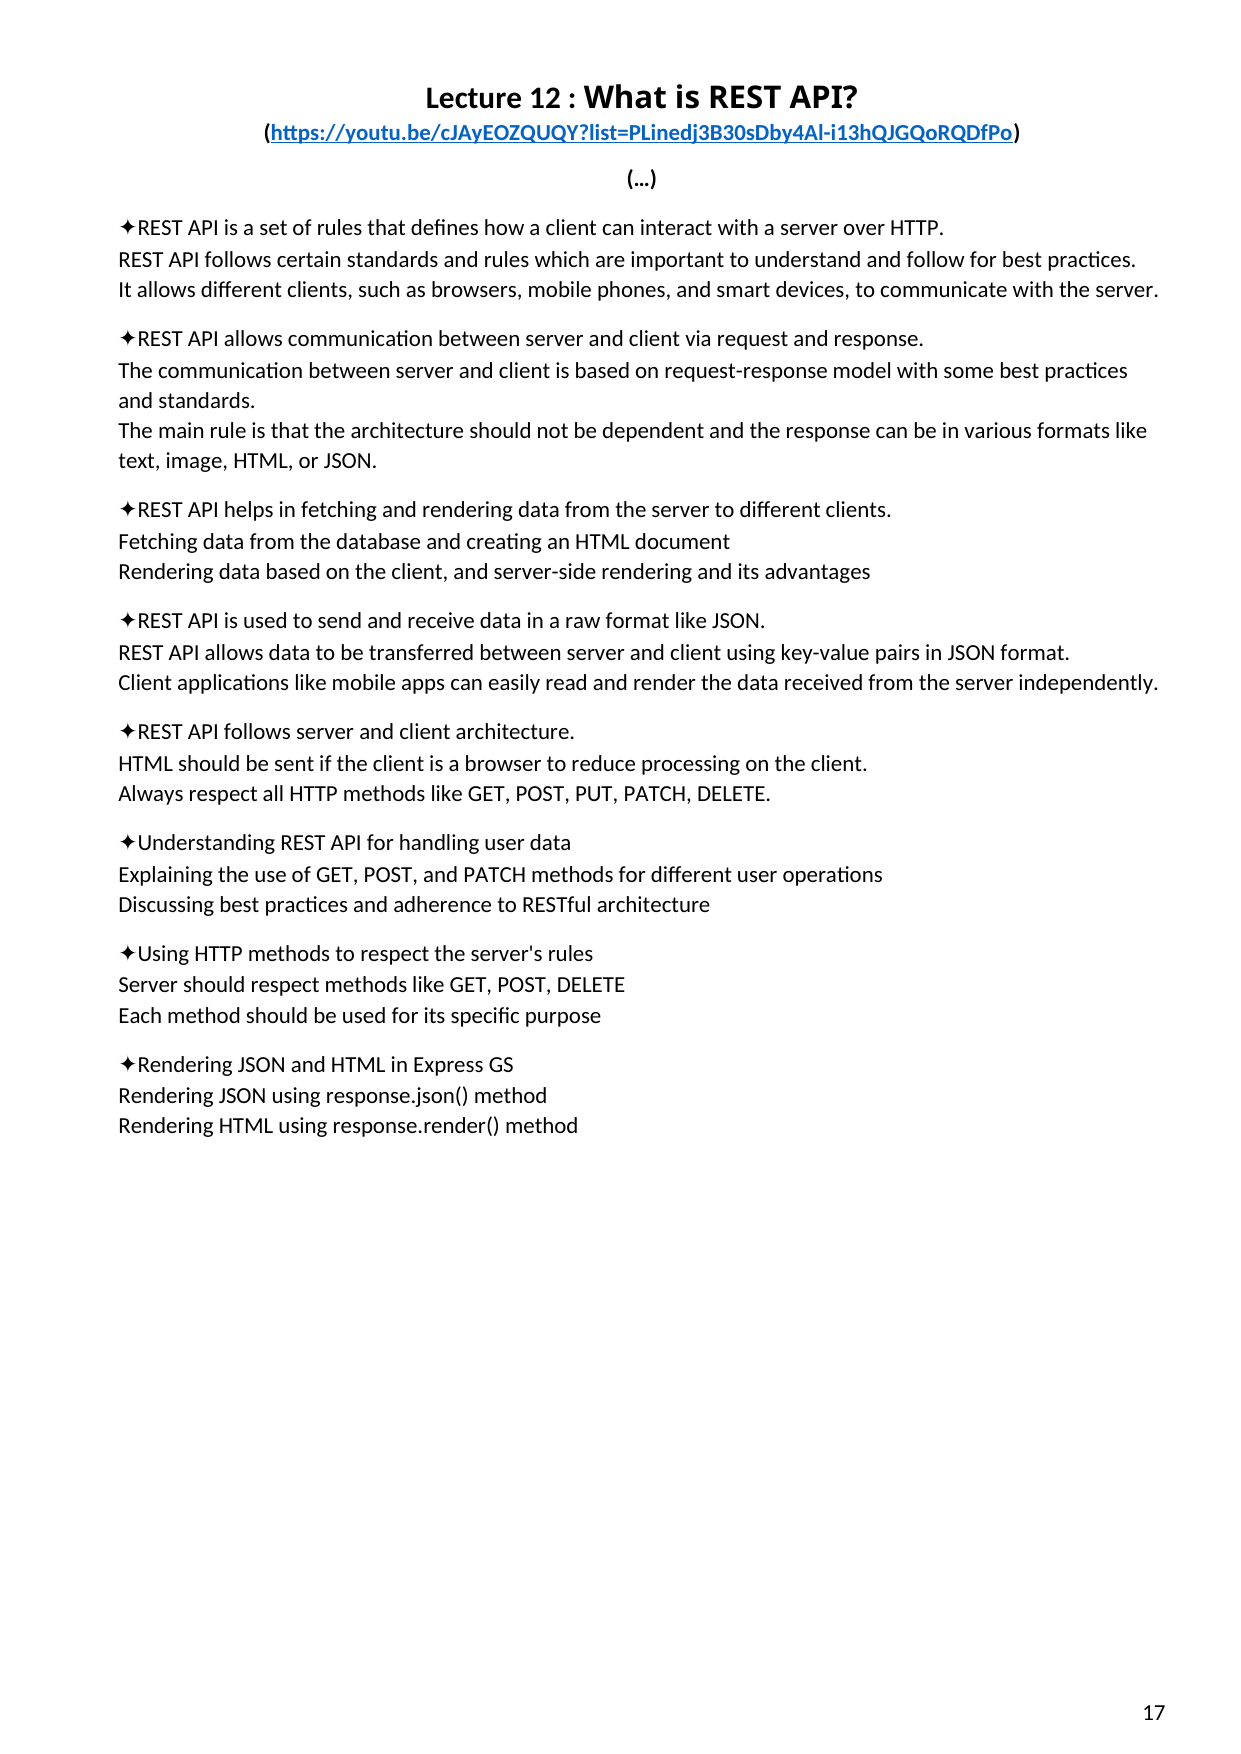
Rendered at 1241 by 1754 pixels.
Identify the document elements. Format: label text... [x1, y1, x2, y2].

text (…) [118, 164, 1165, 192]
text HTML should be sent if the client is a browser to reduce processing on the client. [118, 749, 1165, 777]
text ✦Using HTTP methods to respect the server's rules [118, 937, 1165, 968]
text Each method should be used for its specific purpose [118, 1001, 1165, 1029]
subtitle Lecture 12 : What is REST API? [118, 75, 1165, 118]
text The main rule is that the architecture should not be dependent and the response can be in various formats like text, image, HTML, or JSON. [118, 416, 1165, 474]
text (https://youtu.be/cJAyEOZQUQY?list=PLinedj3B30sDby4Al-i13hQJGQoRQDfPo) [118, 118, 1165, 146]
text Client applications like mobile apps can easily read and render the data received from the server independently. [118, 668, 1165, 696]
text Rendering HTML using response.render() method [118, 1112, 1165, 1139]
text ✦REST API helps in fetching and rendering data from the server to different clients. [118, 493, 1165, 525]
text ✦REST API allows communication between server and client via request and response. [118, 322, 1165, 353]
text Rendering JSON using response.json() method [118, 1081, 1165, 1109]
text ✦Rendering JSON and HTML in Express GS [118, 1048, 1165, 1079]
text Always respect all HTTP methods like GET, POST, PUT, PATCH, DELETE. [118, 779, 1165, 807]
text Fetching data from the database and creating an HTML document [118, 527, 1165, 555]
text The communication between server and client is based on request-response model with some best practices and standards. [118, 356, 1165, 414]
text It allows different clients, such as browsers, mobile phones, and smart devices, to communicate with the server. [118, 275, 1165, 303]
text Explaining the use of GET, POST, and PATCH methods for different user operations [118, 860, 1165, 888]
text Rendering data based on the client, and server-side rendering and its advantages [118, 557, 1165, 585]
text ✦REST API is used to send and receive data in a raw format like JSON. [118, 604, 1165, 636]
text Discussing best practices and adherence to RESTful architecture [118, 890, 1165, 918]
text Server should respect methods like GET, POST, DELETE [118, 971, 1165, 998]
text ✦REST API follows server and client architecture. [118, 715, 1165, 746]
text ✦REST API is a set of rules that defines how a client can interact with a server over HTTP. [118, 211, 1165, 243]
text ✦Understanding REST API for handling user data [118, 826, 1165, 857]
text REST API allows data to be transferred between server and client using key-value pairs in JSON format. [118, 638, 1165, 666]
text REST API follows certain standards and rules which are important to understand and follow for best practices. [118, 245, 1165, 273]
